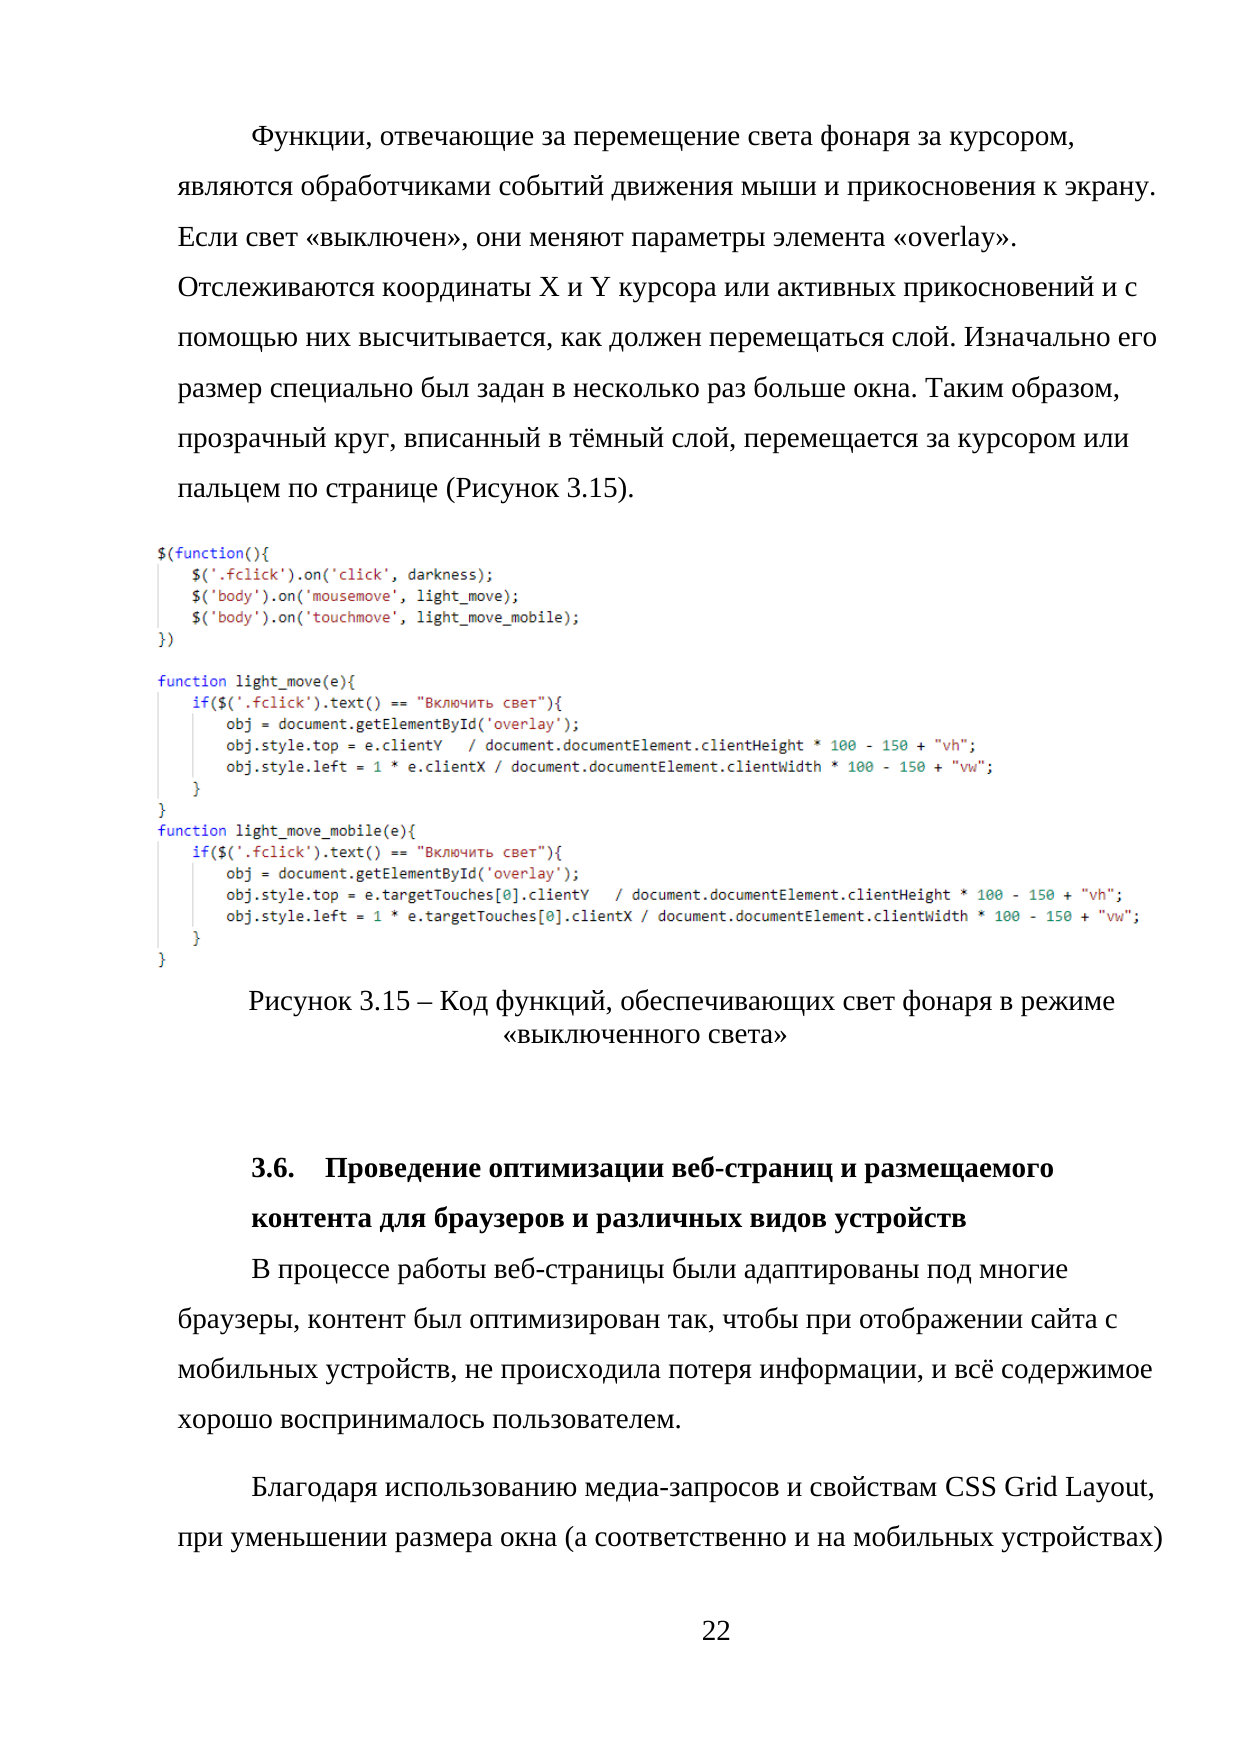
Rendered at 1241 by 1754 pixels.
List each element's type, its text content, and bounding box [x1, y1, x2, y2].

subtitle Проведение оптимизации веб-страниц и размещаемого контента для браузеров и различных видов устройств [251, 1150, 1181, 1234]
text Функции, отвечающие за перемещение света фонаря за курсором, являются обработчиками событий движения мыши и прикосновения к экрану. Если свет «выключен», они меняют параметры элемента «overlay». Отслеживаются координаты X и Y курсора или активных прикосновений и с помощью них высчитывается, как должен перемещаться слой. Изначально его размер специально был задан в несколько раз больше окна. Таким образом, прозрачный круг, вписанный в тёмный слой, перемещается за курсором или пальцем по странице (Рисунок 3.15). [177, 118, 1181, 504]
text В процессе работы веб-страницы были адаптированы под многие браузеры, контент был оптимизирован так, чтобы при отображении сайта с мобильных устройств, не происходила потеря информации, и всё содержимое хорошо воспринималось пользователем. [177, 1251, 1181, 1435]
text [177, 1469, 1181, 1552]
picture [143, 537, 1147, 974]
